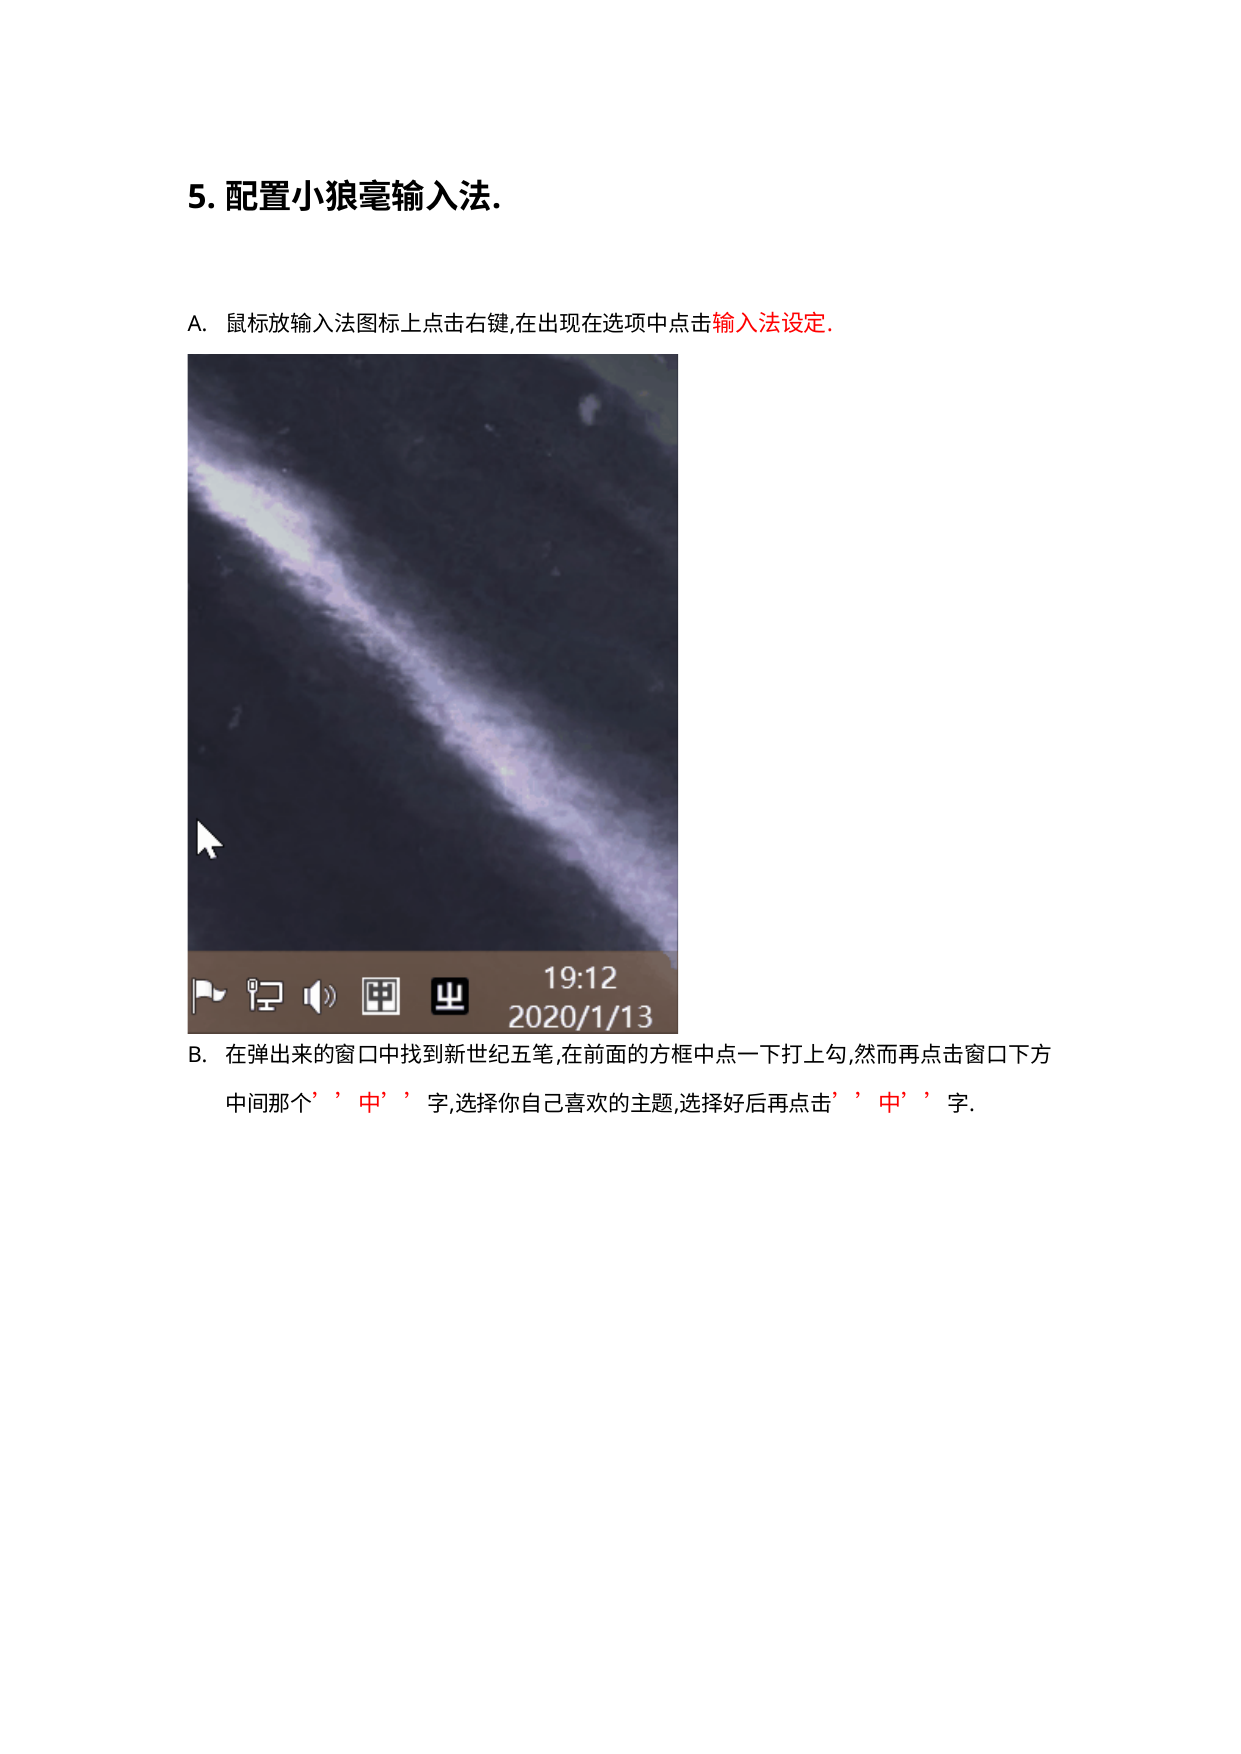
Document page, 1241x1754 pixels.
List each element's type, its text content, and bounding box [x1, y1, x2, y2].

list 鼠标放输入法图标上点击右键,在出现在选项中点击输入法设定. [187, 289, 1053, 354]
list 在弹出来的窗口中找到新世纪五笔,在前面的方框中点一下打上勾,然而再点击窗口下方中间那个’’中’’字,选择你自己喜欢的主题,选择好后再点击’’中’’字. [187, 1037, 1053, 1134]
picture [187, 354, 679, 1034]
subtitle 配置小狼毫输入法. [187, 162, 1053, 227]
